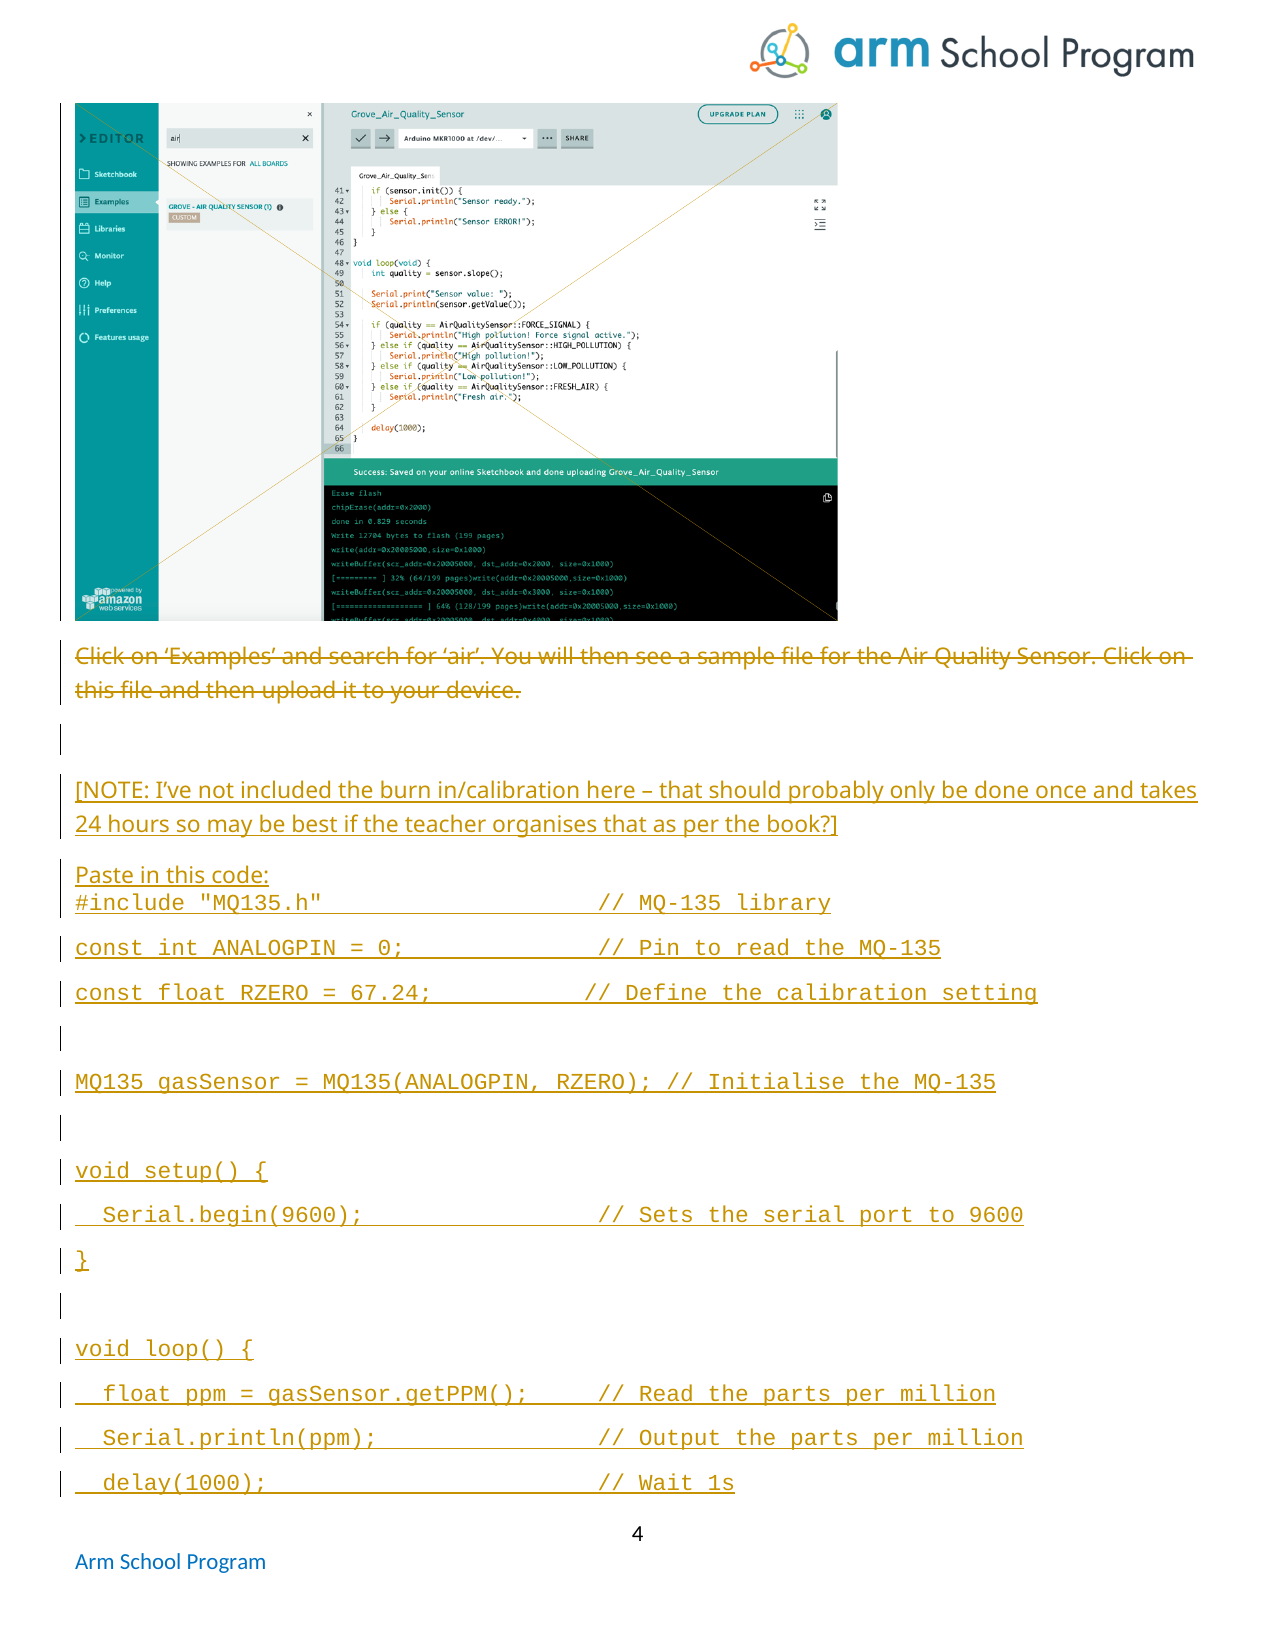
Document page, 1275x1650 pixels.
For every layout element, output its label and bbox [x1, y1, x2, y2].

picture [77, 103, 835, 361]
picture [743, 18, 1197, 82]
picture [77, 363, 835, 621]
picture [75, 104, 454, 620]
picture [458, 104, 838, 620]
